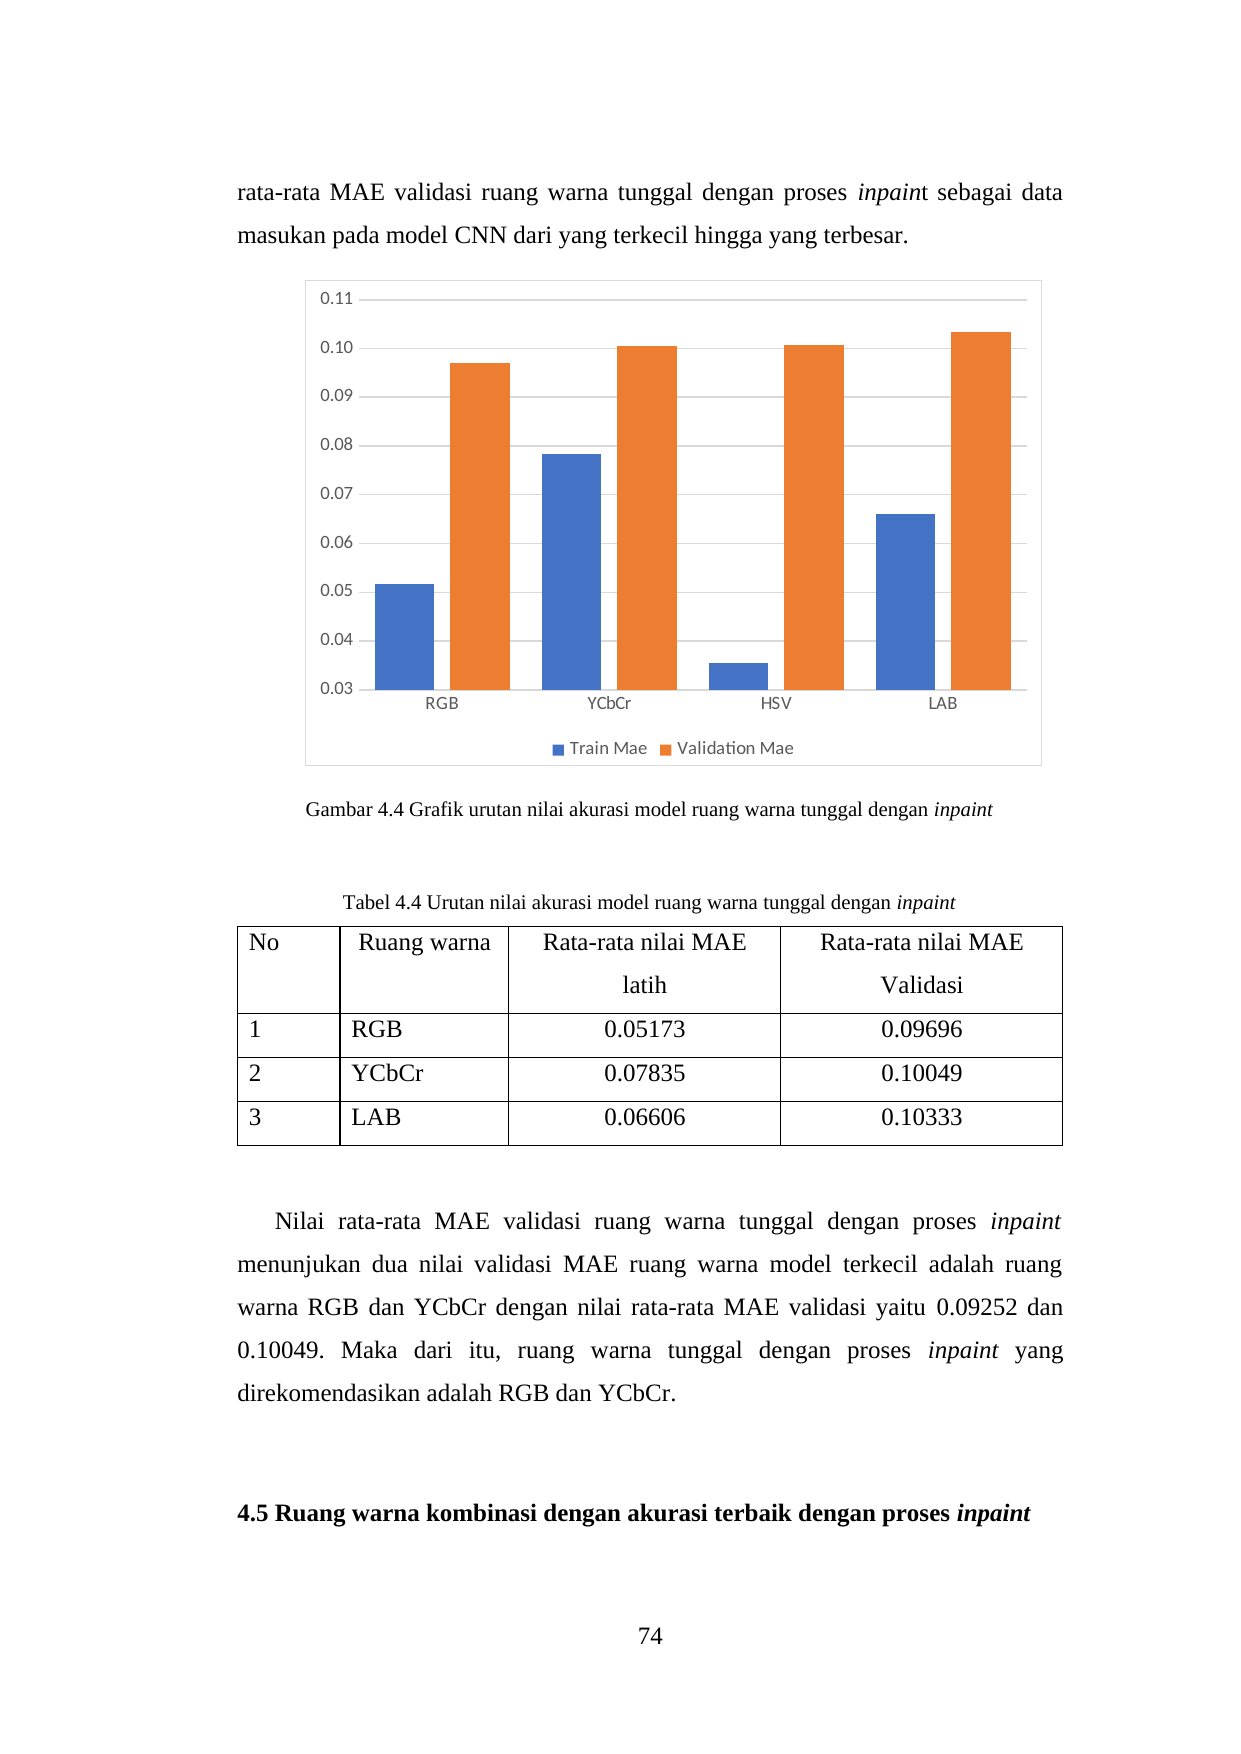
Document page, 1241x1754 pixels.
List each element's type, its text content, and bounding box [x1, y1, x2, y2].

table_cell 1 [238, 1014, 339, 1057]
table_cell 2 [238, 1058, 339, 1101]
text Tabel 4.4 Urutan nilai akurasi model ruang warna tunggal dengan inpaint [237, 889, 1063, 914]
table_cell 0.09696 [781, 1014, 1062, 1057]
table_cell 0.06606 [509, 1102, 780, 1145]
table_cell YCbCr [341, 1058, 508, 1101]
table_cell 0.10049 [781, 1058, 1062, 1101]
table_cell 3 [238, 1102, 339, 1145]
table_header Ruang warna [341, 927, 508, 1013]
table_cell 0.10333 [781, 1102, 1062, 1145]
subtitle 4.5 Ruang warna kombinasi dengan akurasi terbaik dengan proses inpaint [237, 1498, 1063, 1527]
text Gambar 4.4 Grafik urutan nilai akurasi model ruang warna tunggal dengan inpaint [237, 797, 1063, 821]
table_cell 0.07835 [509, 1058, 780, 1101]
table_header Rata-rata nilai MAE Validasi [781, 927, 1062, 1013]
table_cell RGB [341, 1014, 508, 1057]
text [237, 177, 1063, 249]
table_cell 0.05173 [509, 1014, 780, 1057]
table_cell LAB [341, 1102, 508, 1145]
text Nilai rata-rata MAE validasi ruang warna tunggal dengan proses inpaint menunjukan dua nilai validasi MAE ruang warna model terkecil adalah ruang warna RGB dan YCbCr dengan nilai rata-rata MAE validasi yaitu 0.09252 dan 0.10049. Maka dari itu, ruang warna tunggal dengan proses inpaint yang direkomendasikan adalah RGB dan YCbCr. [237, 1206, 1063, 1407]
table_header No [238, 927, 339, 1013]
table_header Rata-rata nilai MAE latih [509, 927, 780, 1013]
